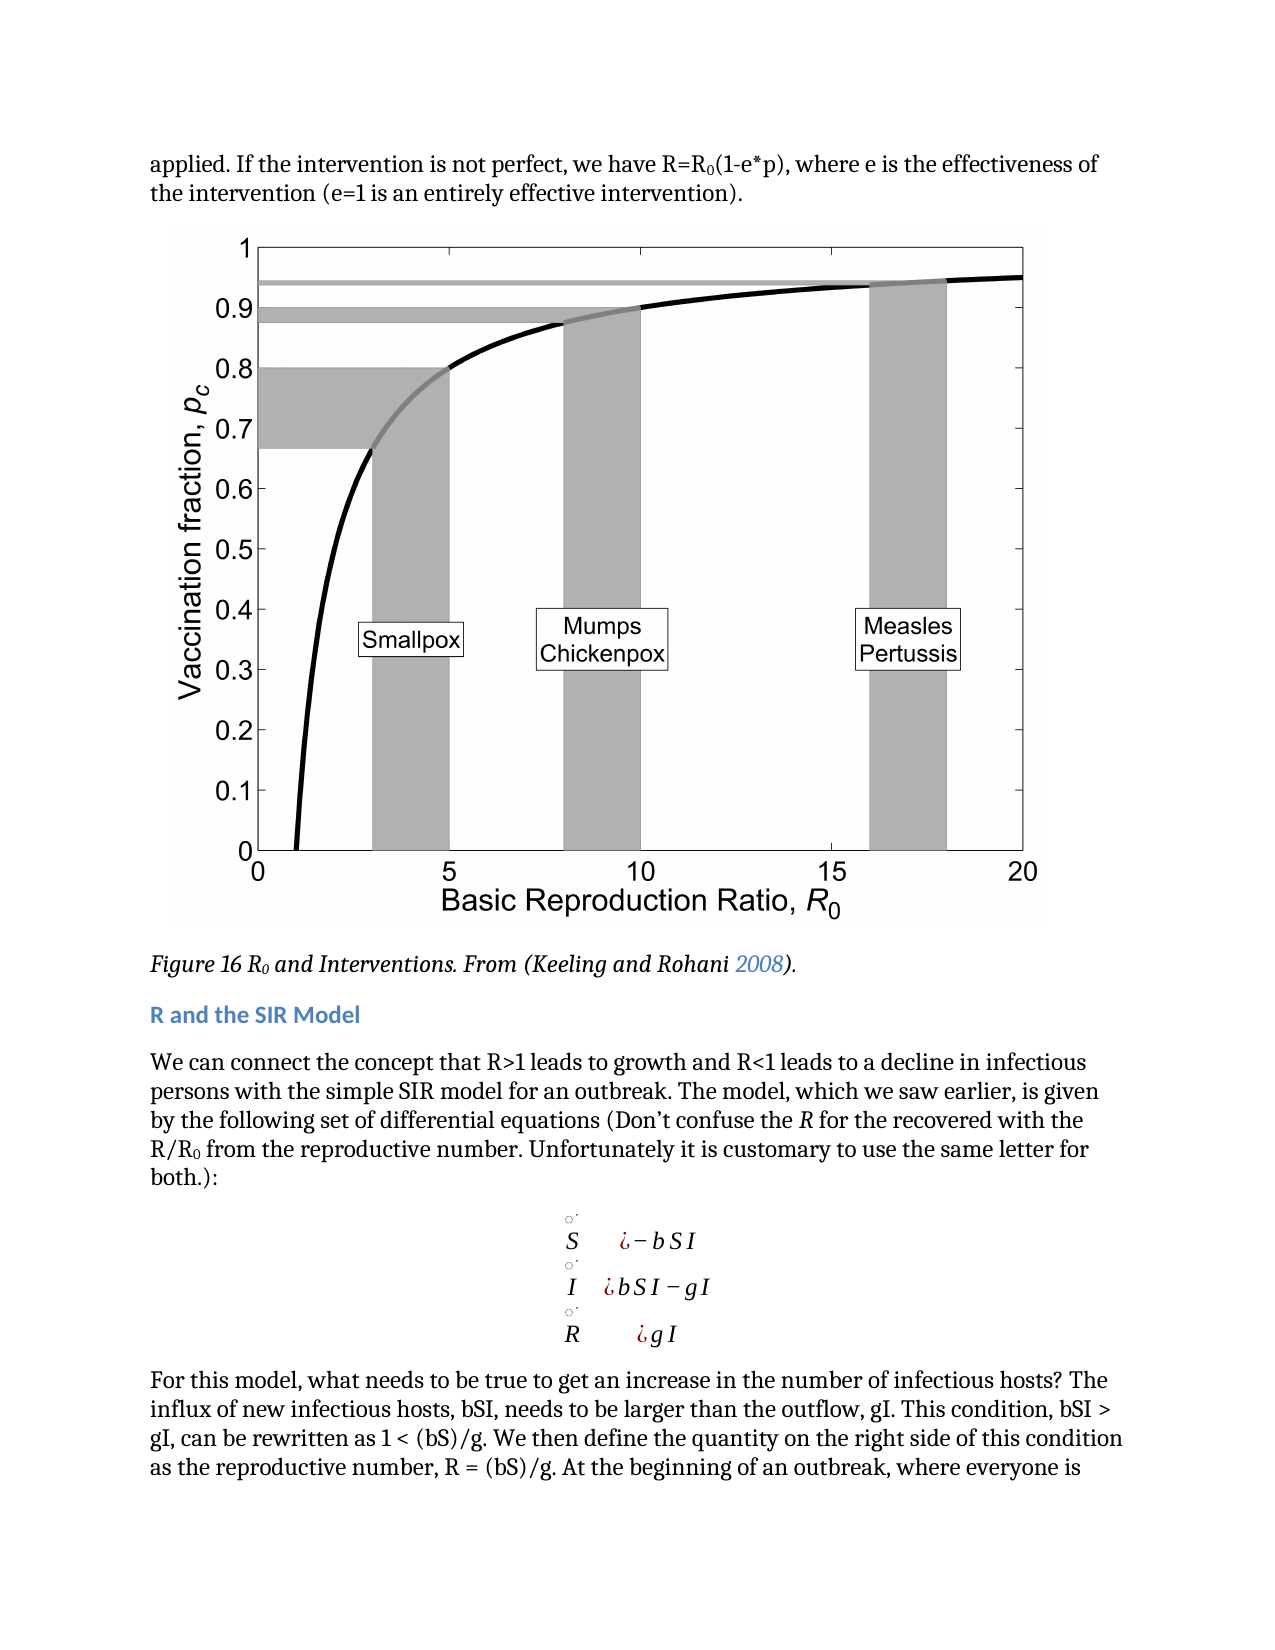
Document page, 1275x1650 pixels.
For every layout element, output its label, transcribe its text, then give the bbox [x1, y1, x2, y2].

text Figure 16 R0 and Interventions. From (Keeling and Rohani 2008). [150, 949, 1125, 978]
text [150, 1366, 1125, 1481]
picture [168, 226, 1044, 929]
text We can connect the concept that R>1 leads to growth and R<1 leads to a decline in infectious persons with the simple SIR model for an outbreak. The model, which we saw earlier, is given by the following set of differential equations (Don’t confuse the R for the recovered with the R/R0 from the reproductive number. Unfortunately it is customary to use the same letter for both.): [150, 1048, 1125, 1192]
subtitle R and the SIR Model [150, 999, 1125, 1029]
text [150, 150, 1125, 207]
